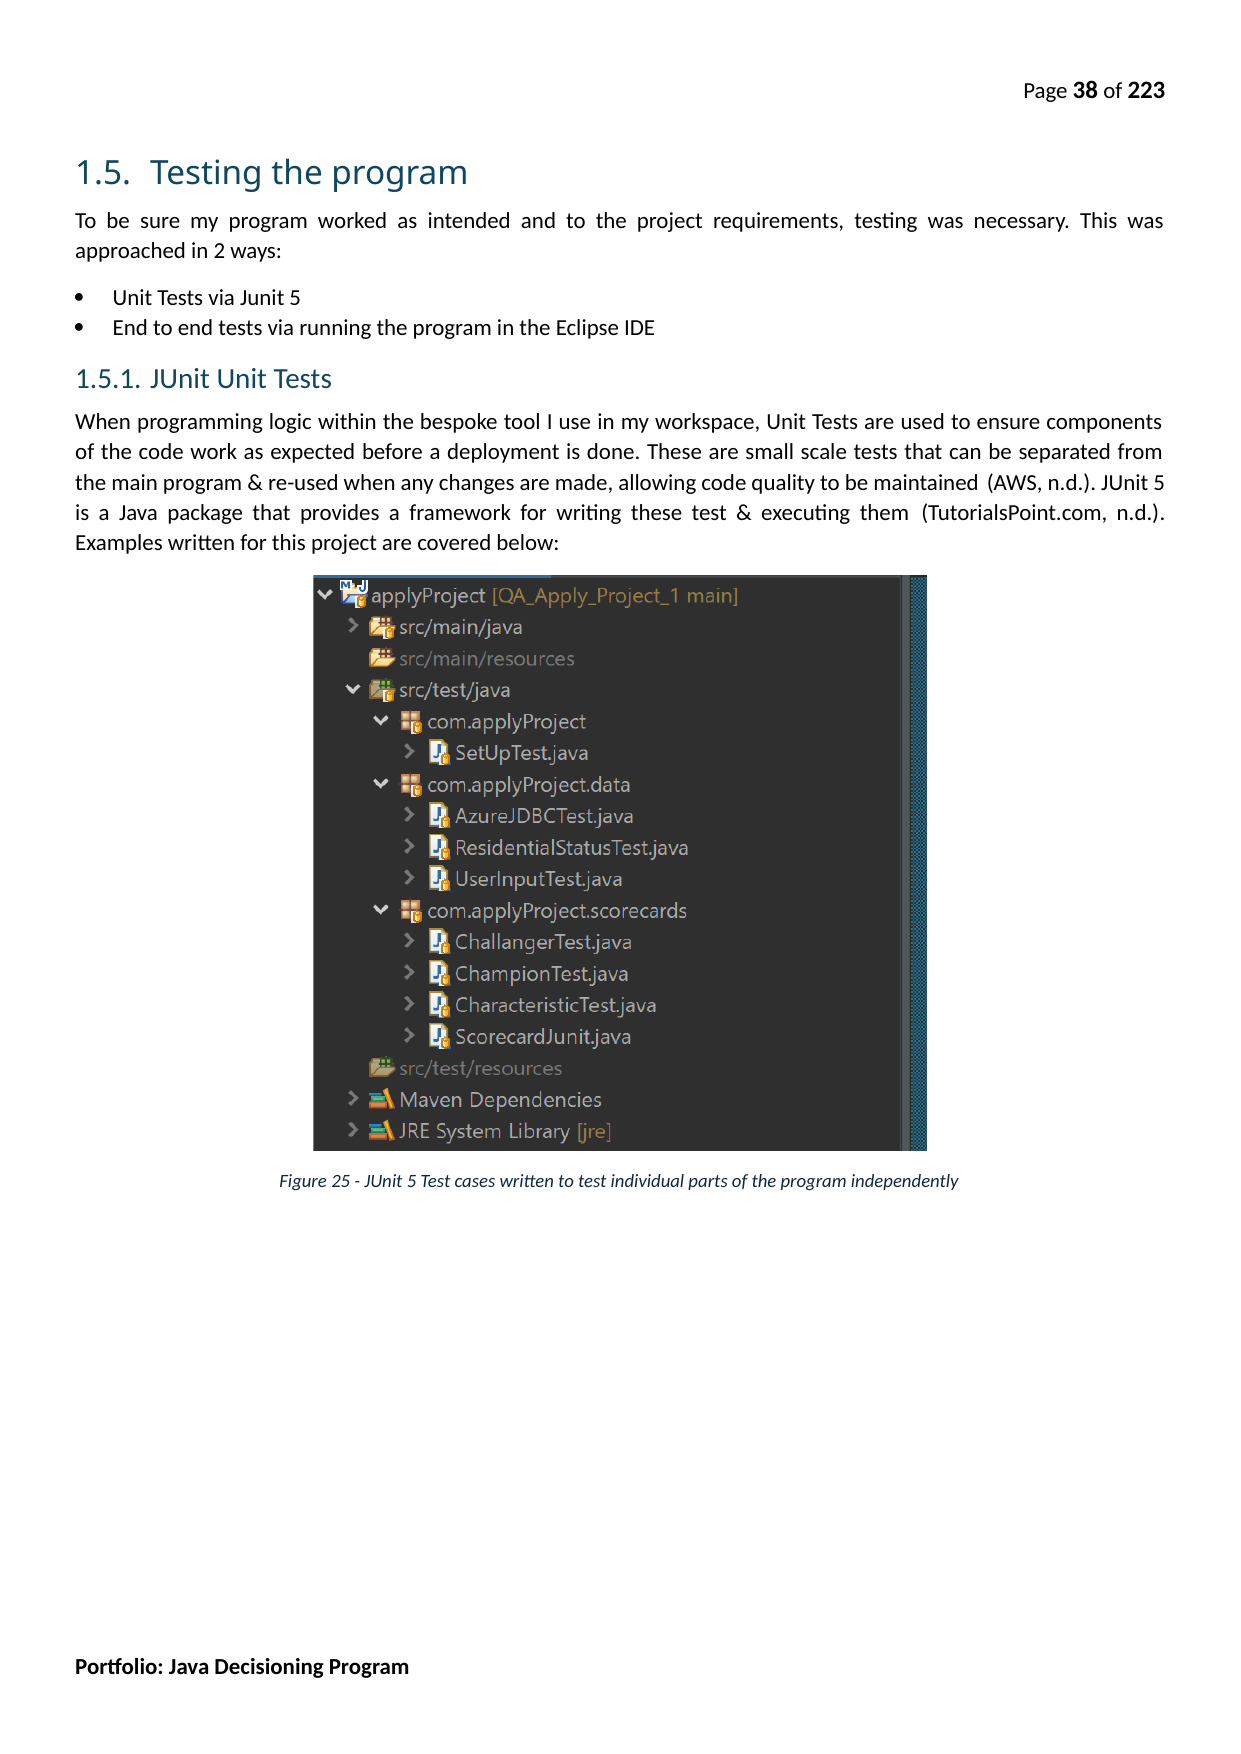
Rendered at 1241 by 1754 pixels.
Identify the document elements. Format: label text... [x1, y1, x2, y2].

text When programming logic within the bespoke tool I use in my workspace, Unit Tests are used to ensure components of the code work as expected before a deployment is done. These are small scale tests that can be separated from the main program & re-used when any changes are made, allowing code quality to be maintained. JUnit 5 is a Java package that provides a framework for writing these test & executing them . Examples written for this project are covered below: [75, 407, 1165, 556]
text Figure 25 - JUnit 5 Test cases written to test individual parts of the program independently [75, 1169, 1165, 1192]
subtitle Testing the program [75, 149, 1165, 194]
subtitle JUnit Unit Tests [75, 360, 1165, 396]
text To be sure my program worked as intended and to the project requirements, testing was necessary. This was approached in 2 ways: [75, 206, 1165, 264]
list End to end tests via running the program in the Eclipse IDE [75, 313, 1165, 342]
list Unit Tests via Junit 5 [75, 283, 1165, 311]
picture [313, 575, 927, 1151]
